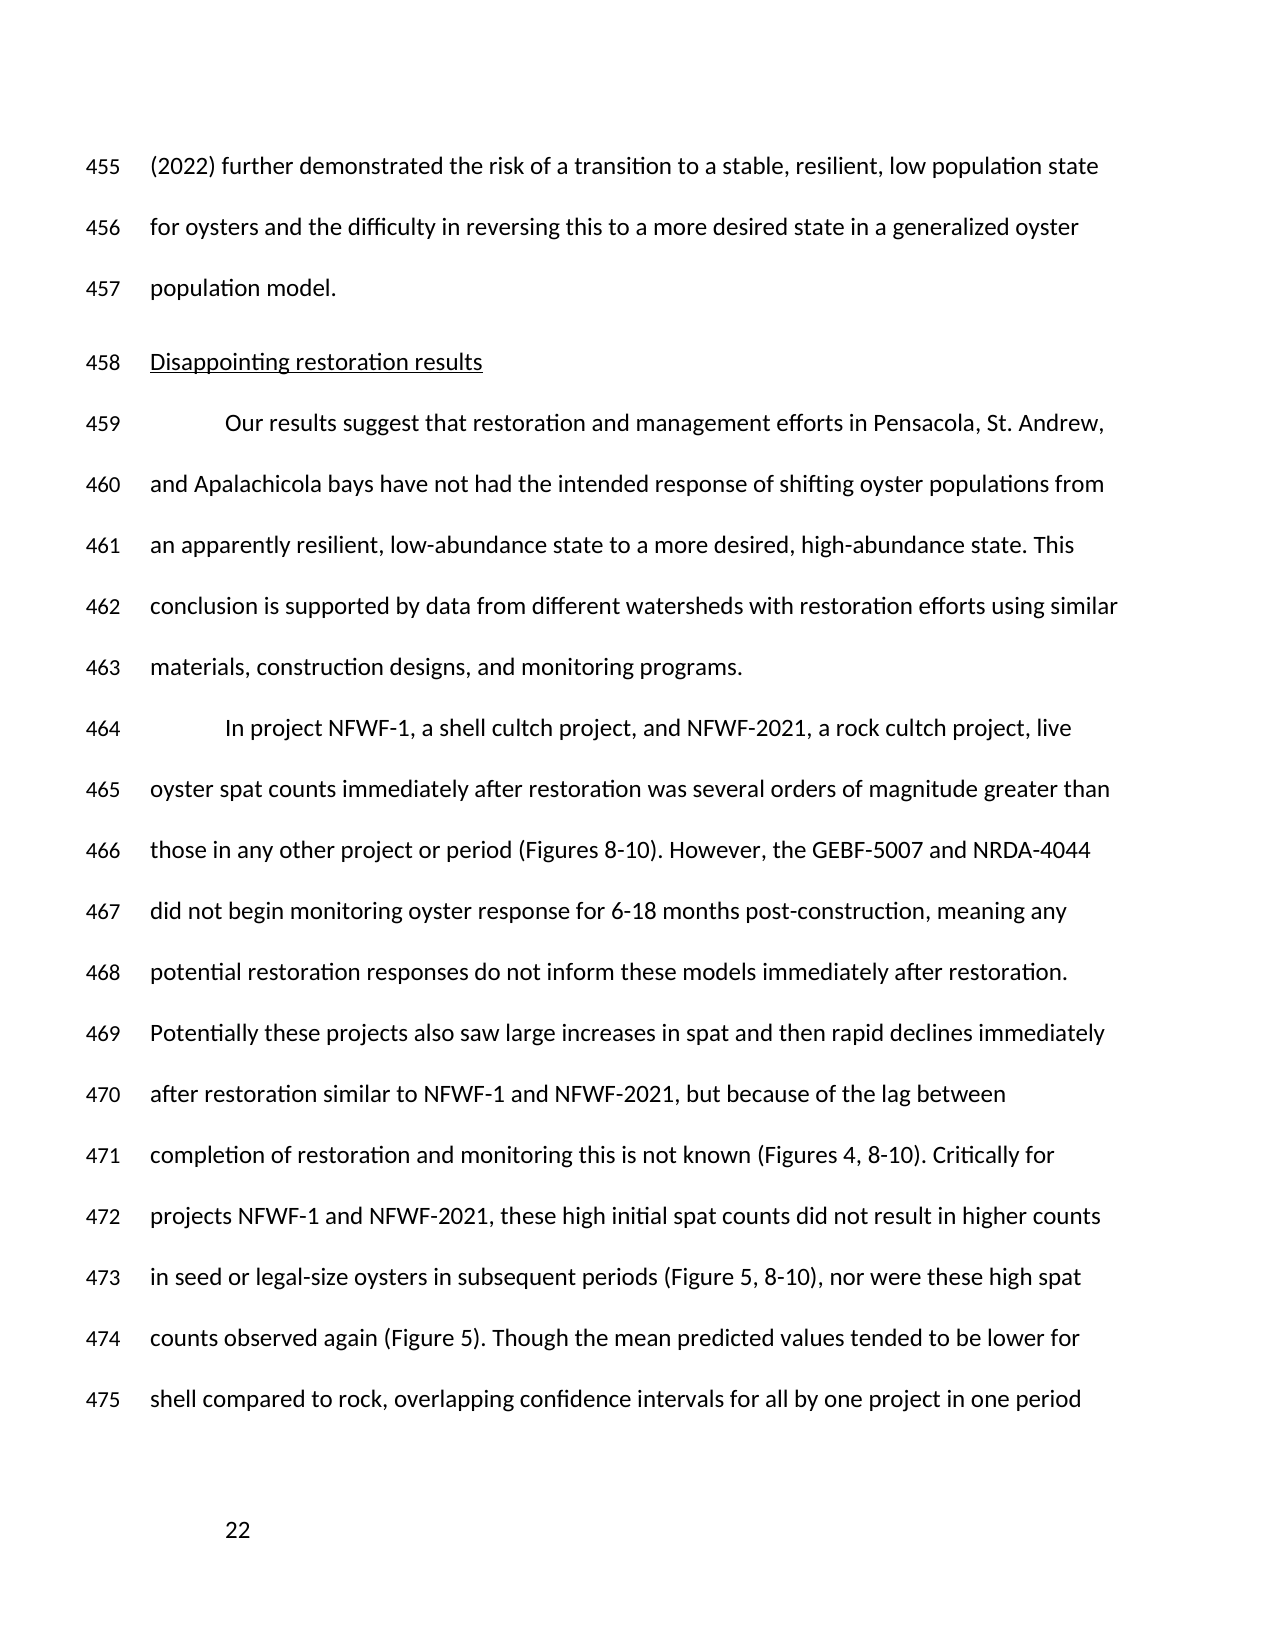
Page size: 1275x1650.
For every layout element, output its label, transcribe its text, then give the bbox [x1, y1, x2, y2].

text Our results suggest that restoration and management efforts in Pensacola, St. Andrew, and Apalachicola bays have not had the intended response of shifting oyster populations from an apparently resilient, low-abundance state to a more desired, high-abundance state. This conclusion is supported by data from different watersheds with restoration efforts using similar materials, construction designs, and monitoring programs. [150, 407, 1125, 681]
subtitle Disappointing restoration results [150, 346, 1125, 376]
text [150, 150, 1125, 303]
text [150, 712, 1125, 1414]
